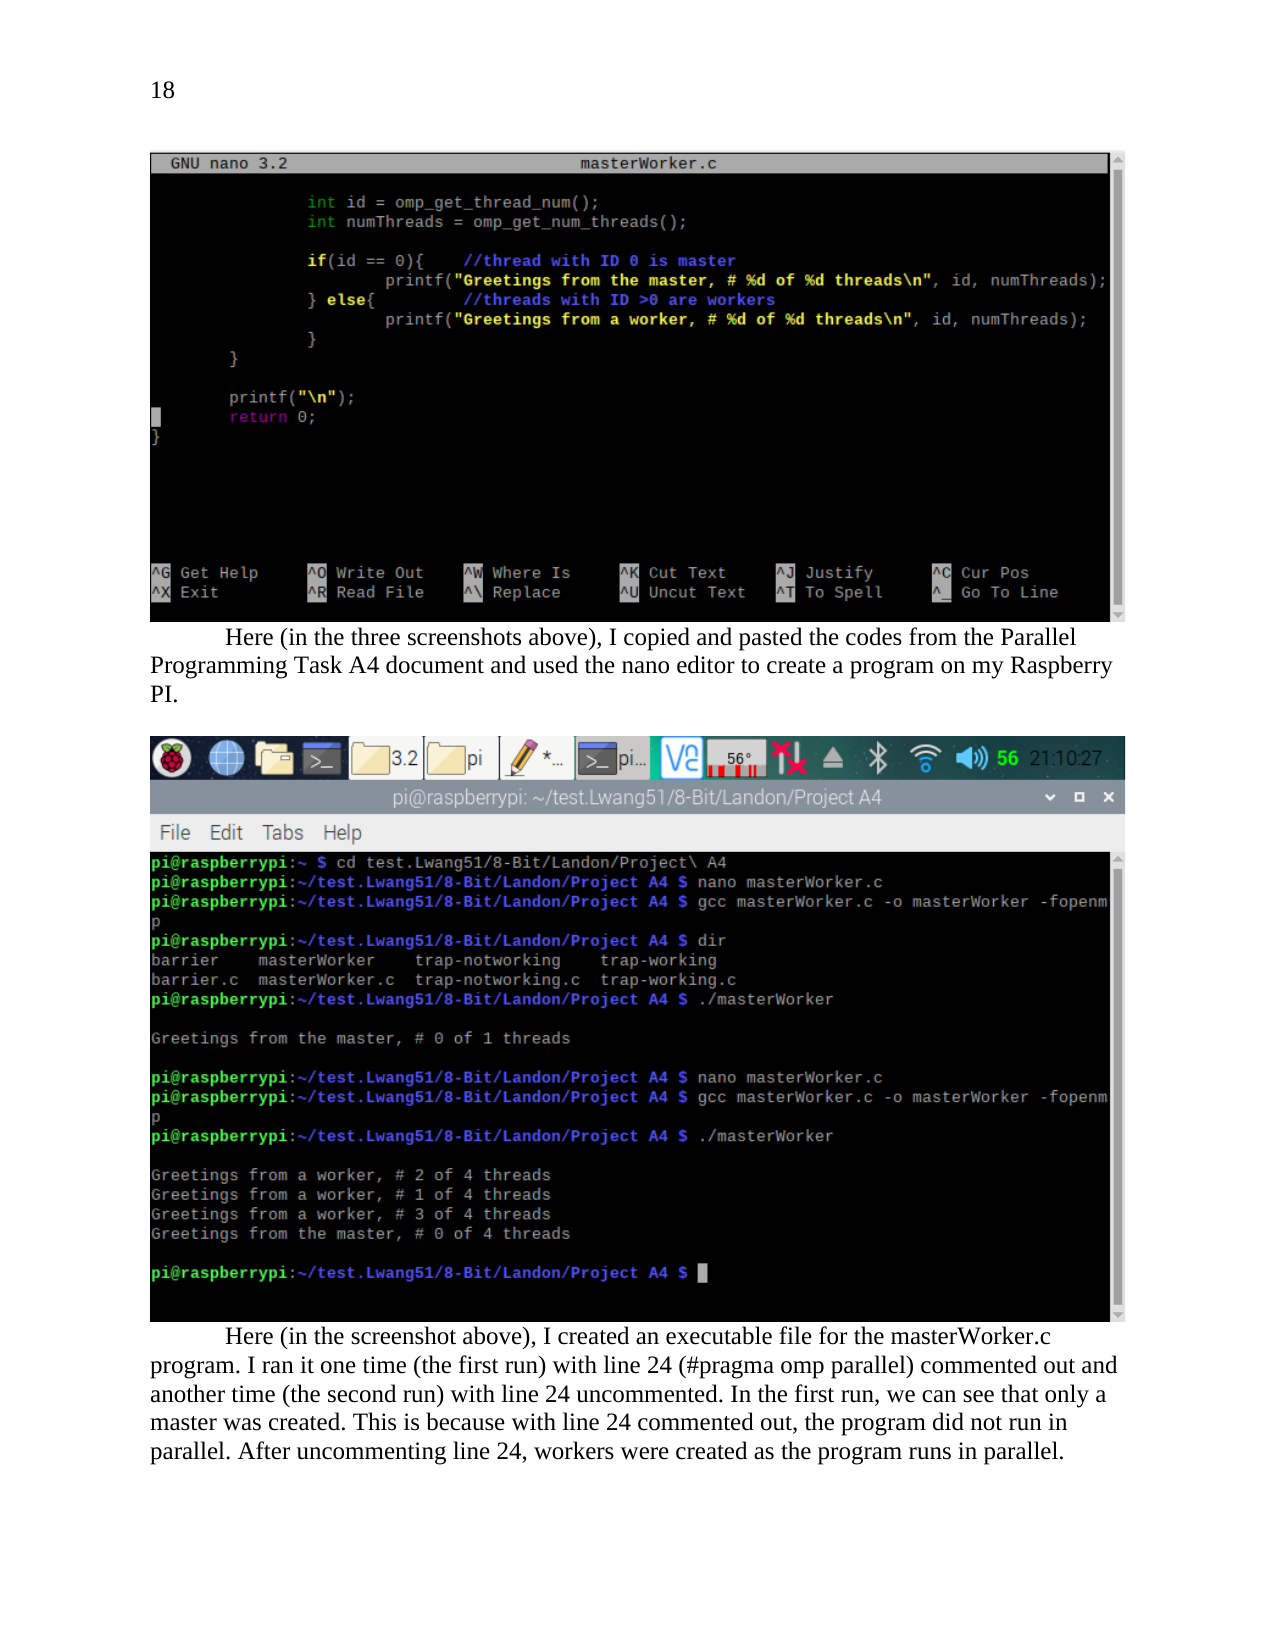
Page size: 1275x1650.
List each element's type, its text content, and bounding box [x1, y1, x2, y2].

text Here (in the screenshot above), I created an executable file for the masterWorker.c program. I ran it one time (the first run) with line 24 (#pragma omp parallel) commented out and another time (the second run) with line 24 uncommented. In the first run, we can see that only a master was created. This is because with line 24 commented out, the program did not run in parallel. After uncommenting line 24, workers were created as the program runs in parallel. [150, 1322, 1125, 1465]
text Here (in the three screenshots above), I copied and pasted the codes from the Parallel Programming Task A4 document and used the nano editor to create a program on my Raspberry PI. [150, 622, 1125, 708]
picture [150, 736, 1125, 1322]
picture [150, 150, 1125, 622]
